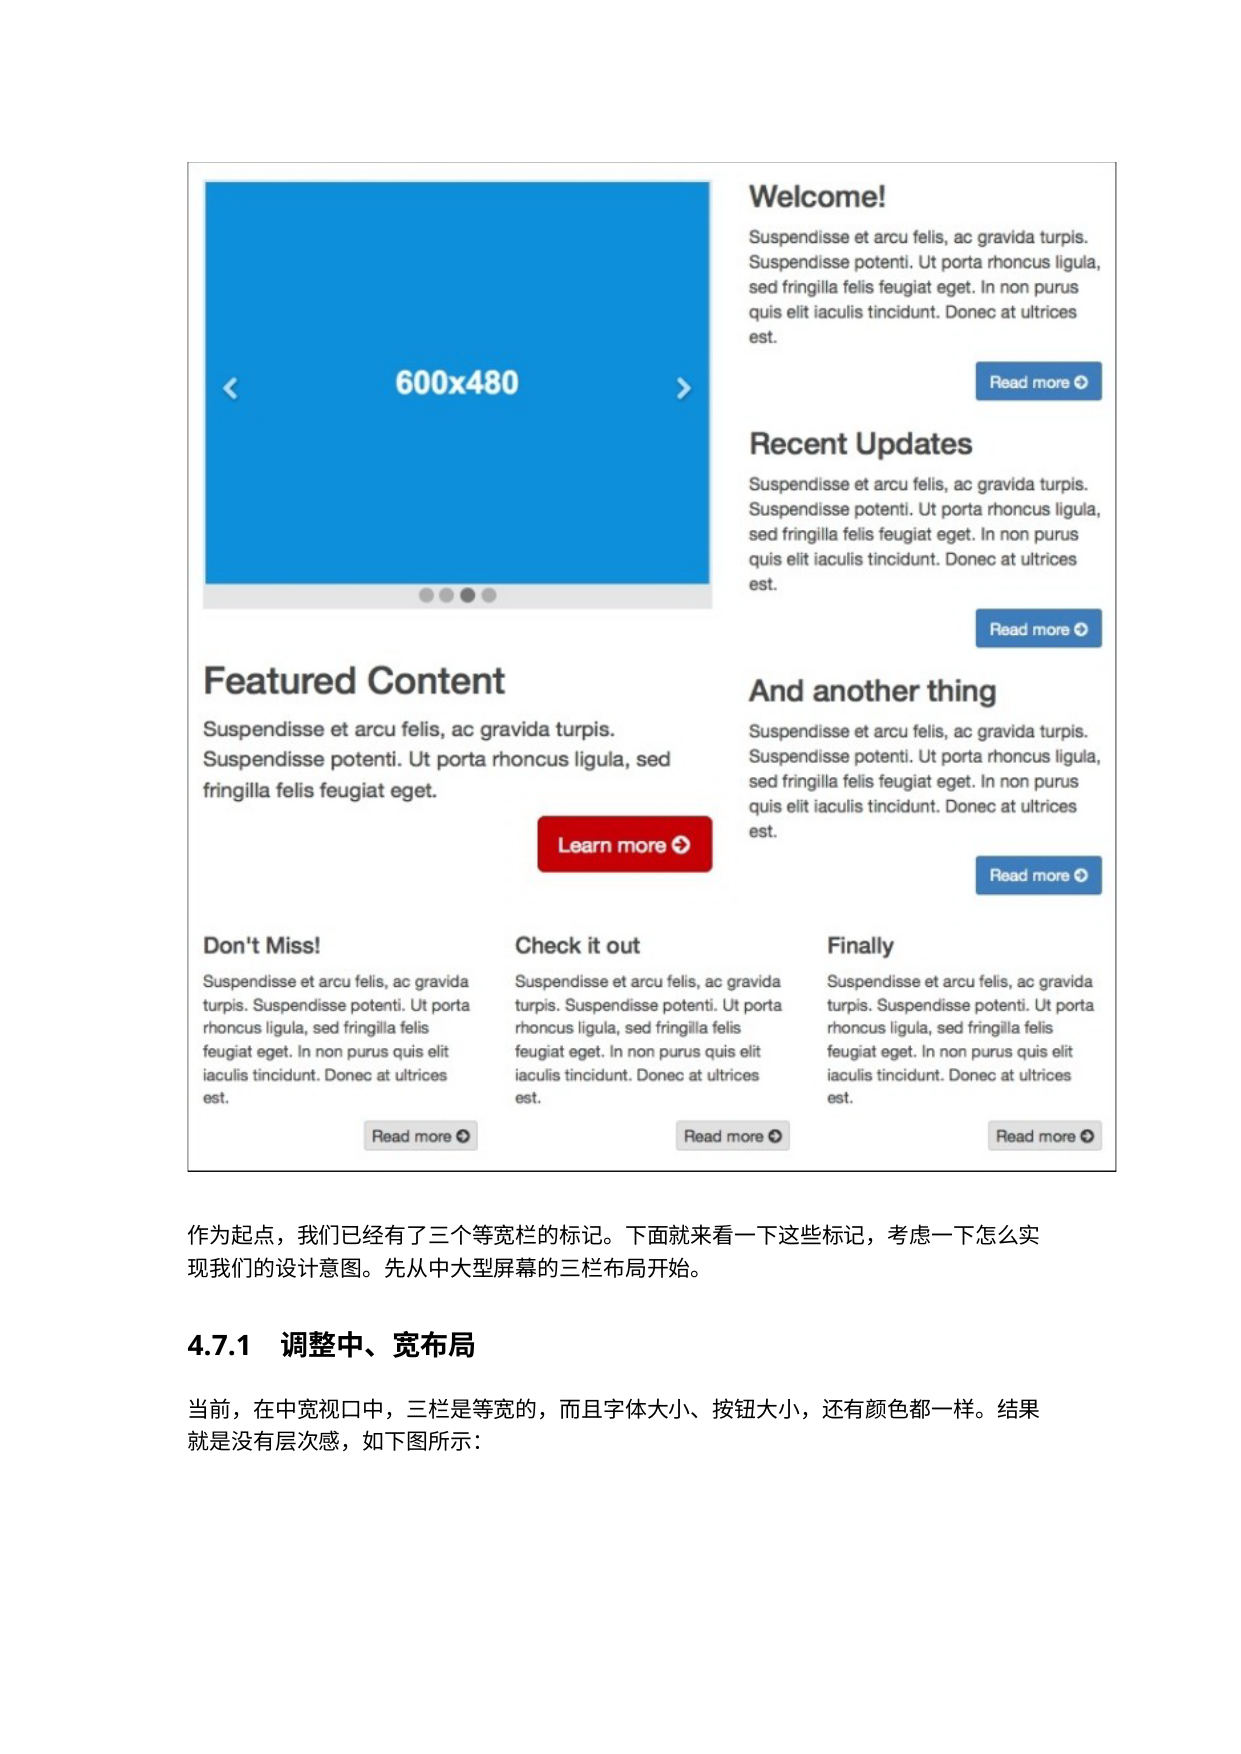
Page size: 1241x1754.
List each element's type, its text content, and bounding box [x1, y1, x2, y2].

text 作为起点，我们已经有了三个等宽栏的标记。下面就来看一下这些标记，考虑一下怎么实现我们的设计意图。先从中大型屏幕的三栏布局开始。 [187, 1218, 1053, 1283]
text 4.7.1 调整中、宽布局 [187, 1311, 1053, 1376]
text 当前，在中宽视口中，三栏是等宽的，而且字体大小、按钮大小，还有颜色都一样。结果就是没有层次感，如下图所示： [187, 1391, 1053, 1456]
picture [187, 162, 1117, 1172]
